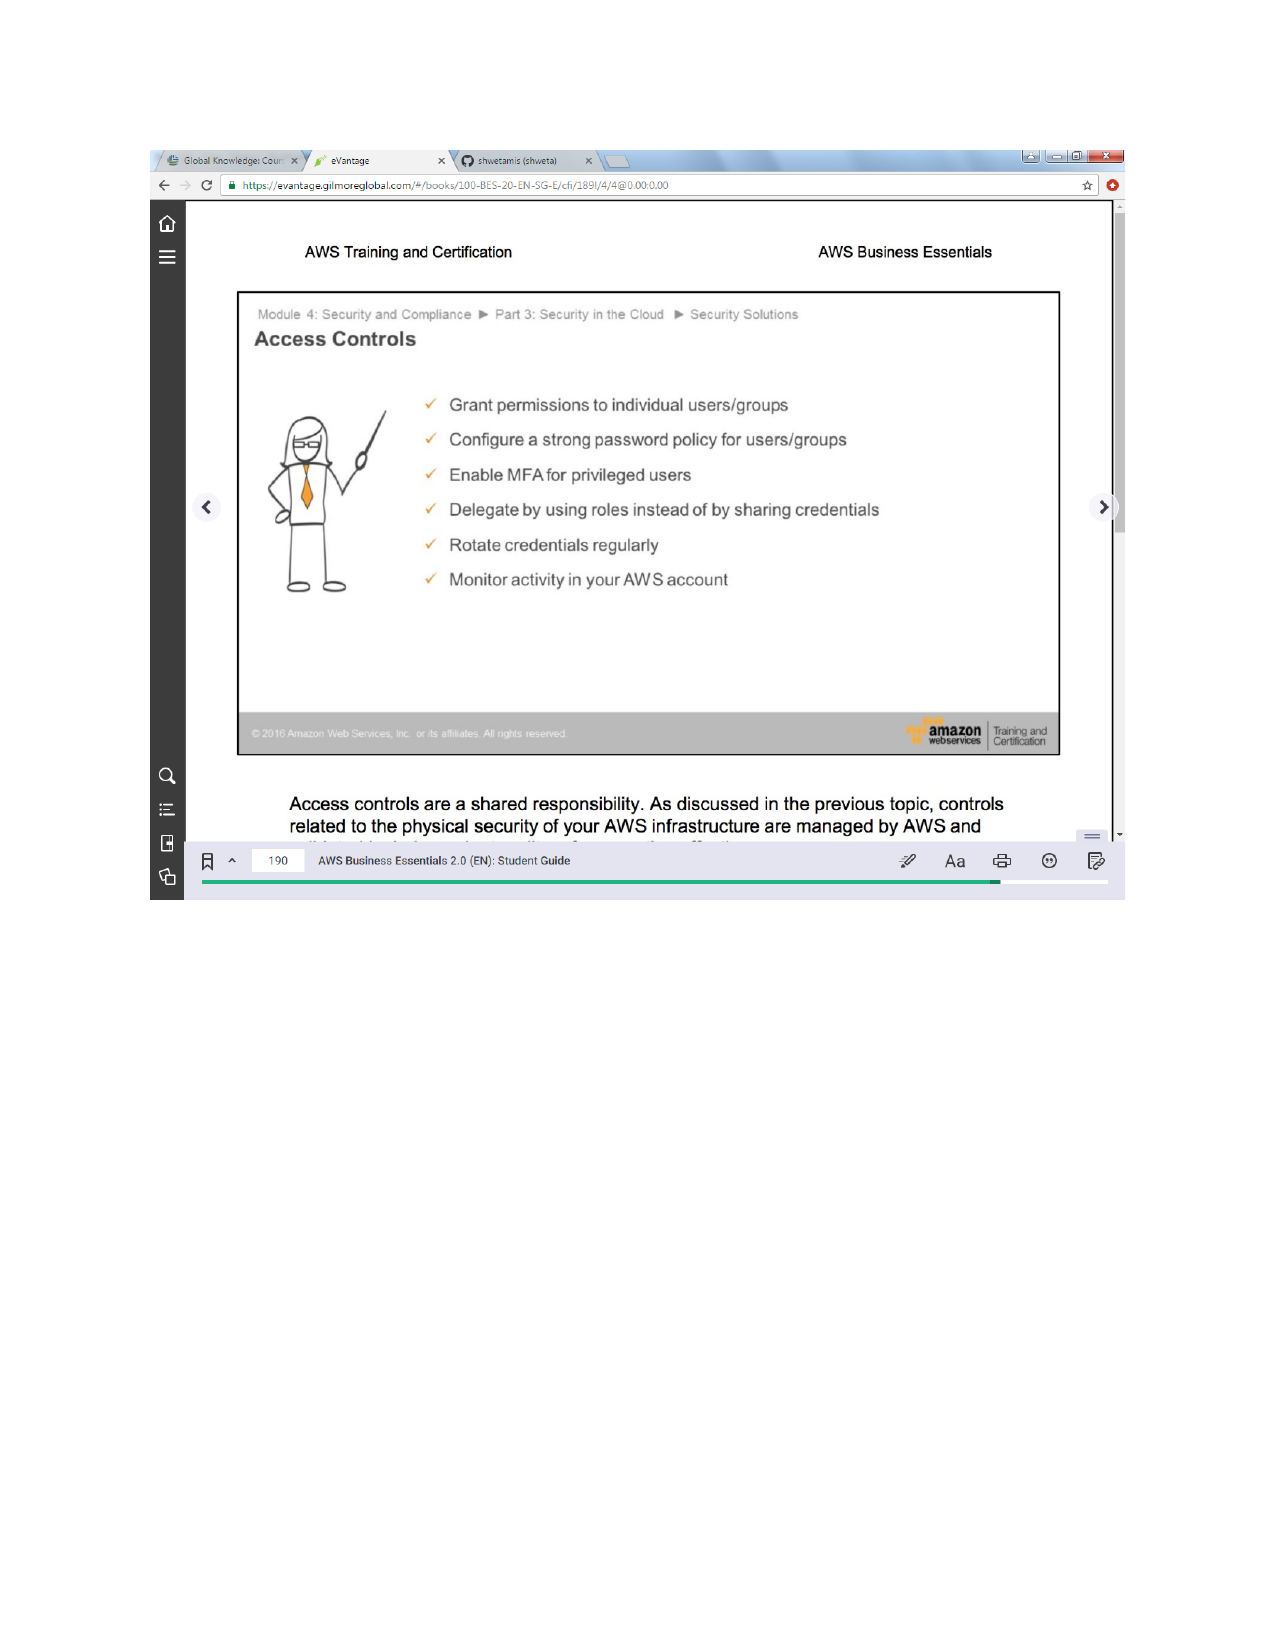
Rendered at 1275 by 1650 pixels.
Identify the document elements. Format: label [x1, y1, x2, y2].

picture [150, 150, 1125, 900]
